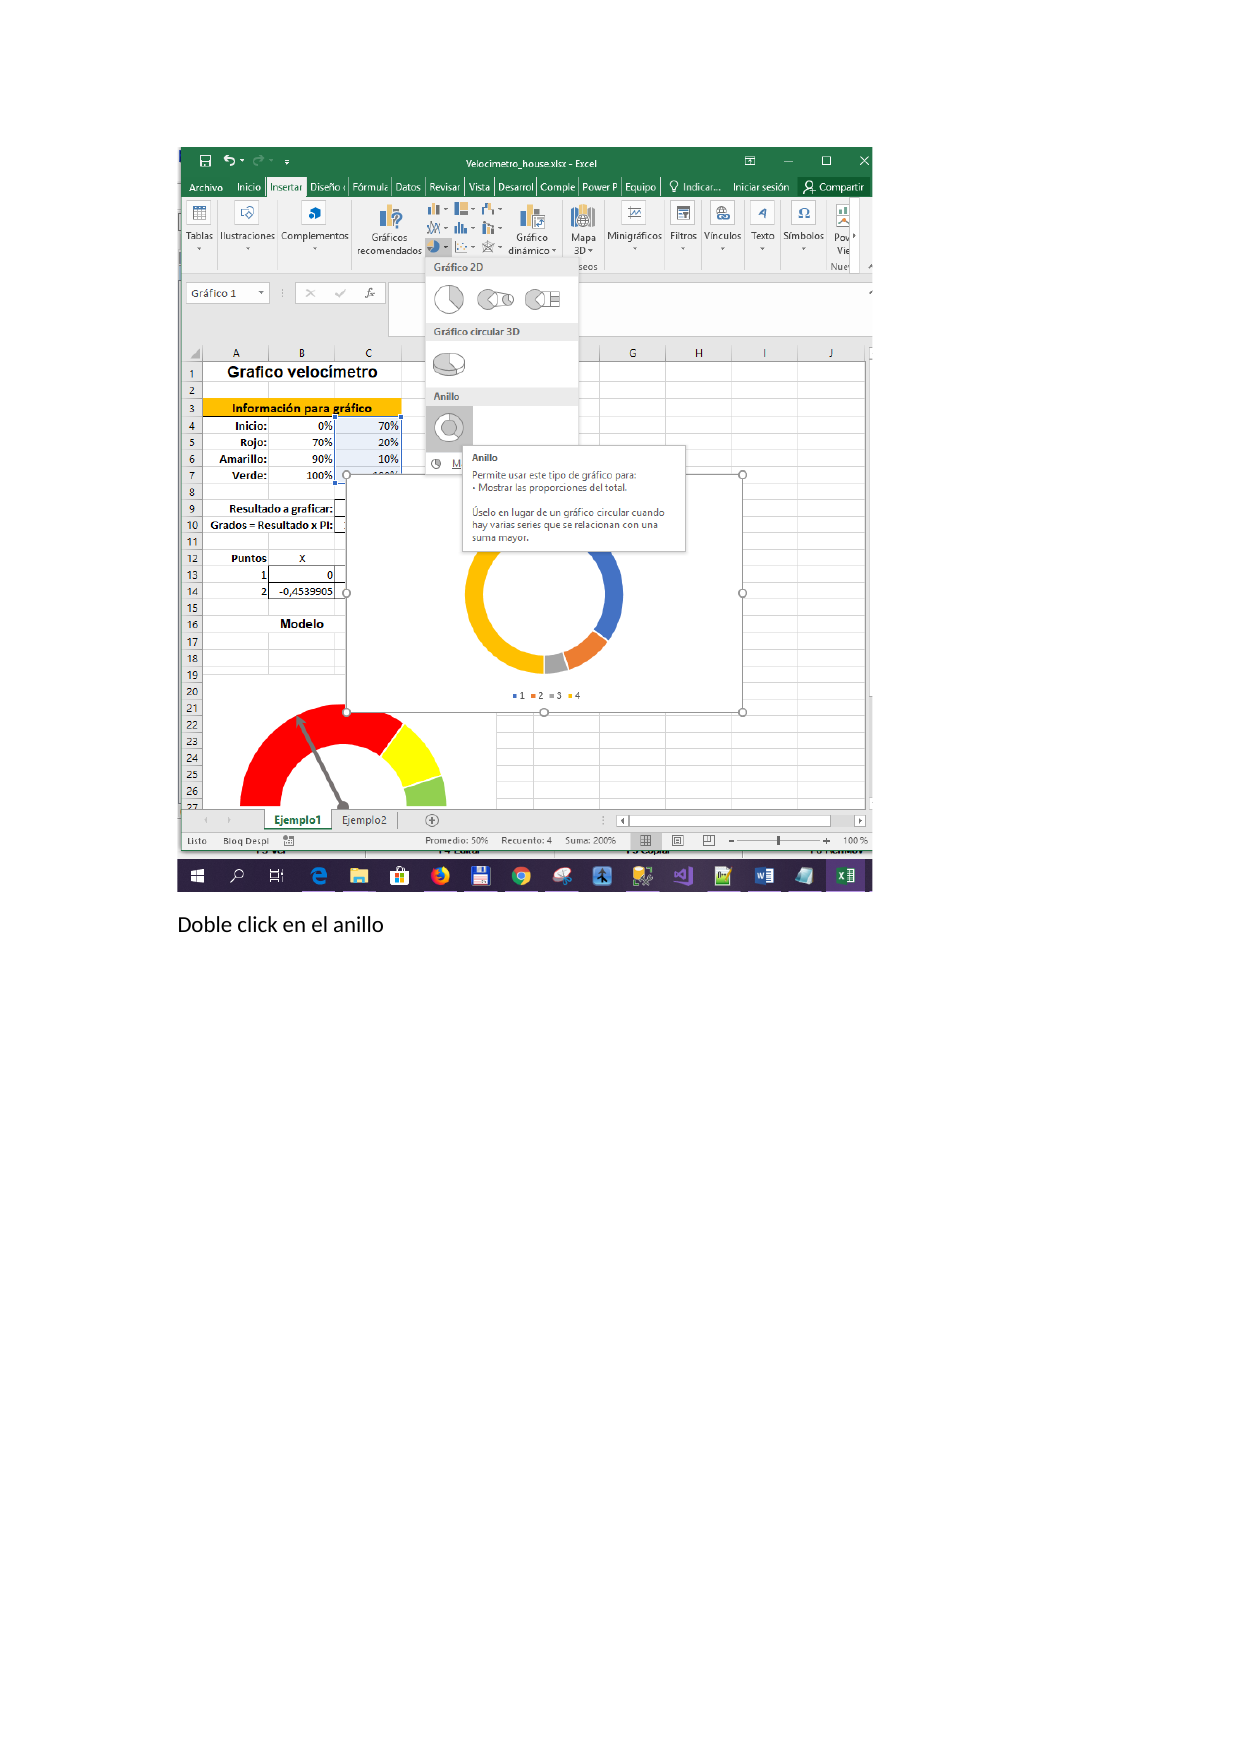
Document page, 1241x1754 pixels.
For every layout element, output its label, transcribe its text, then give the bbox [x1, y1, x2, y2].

picture [177, 147, 873, 892]
text Doble click en el anillo [177, 911, 1063, 939]
